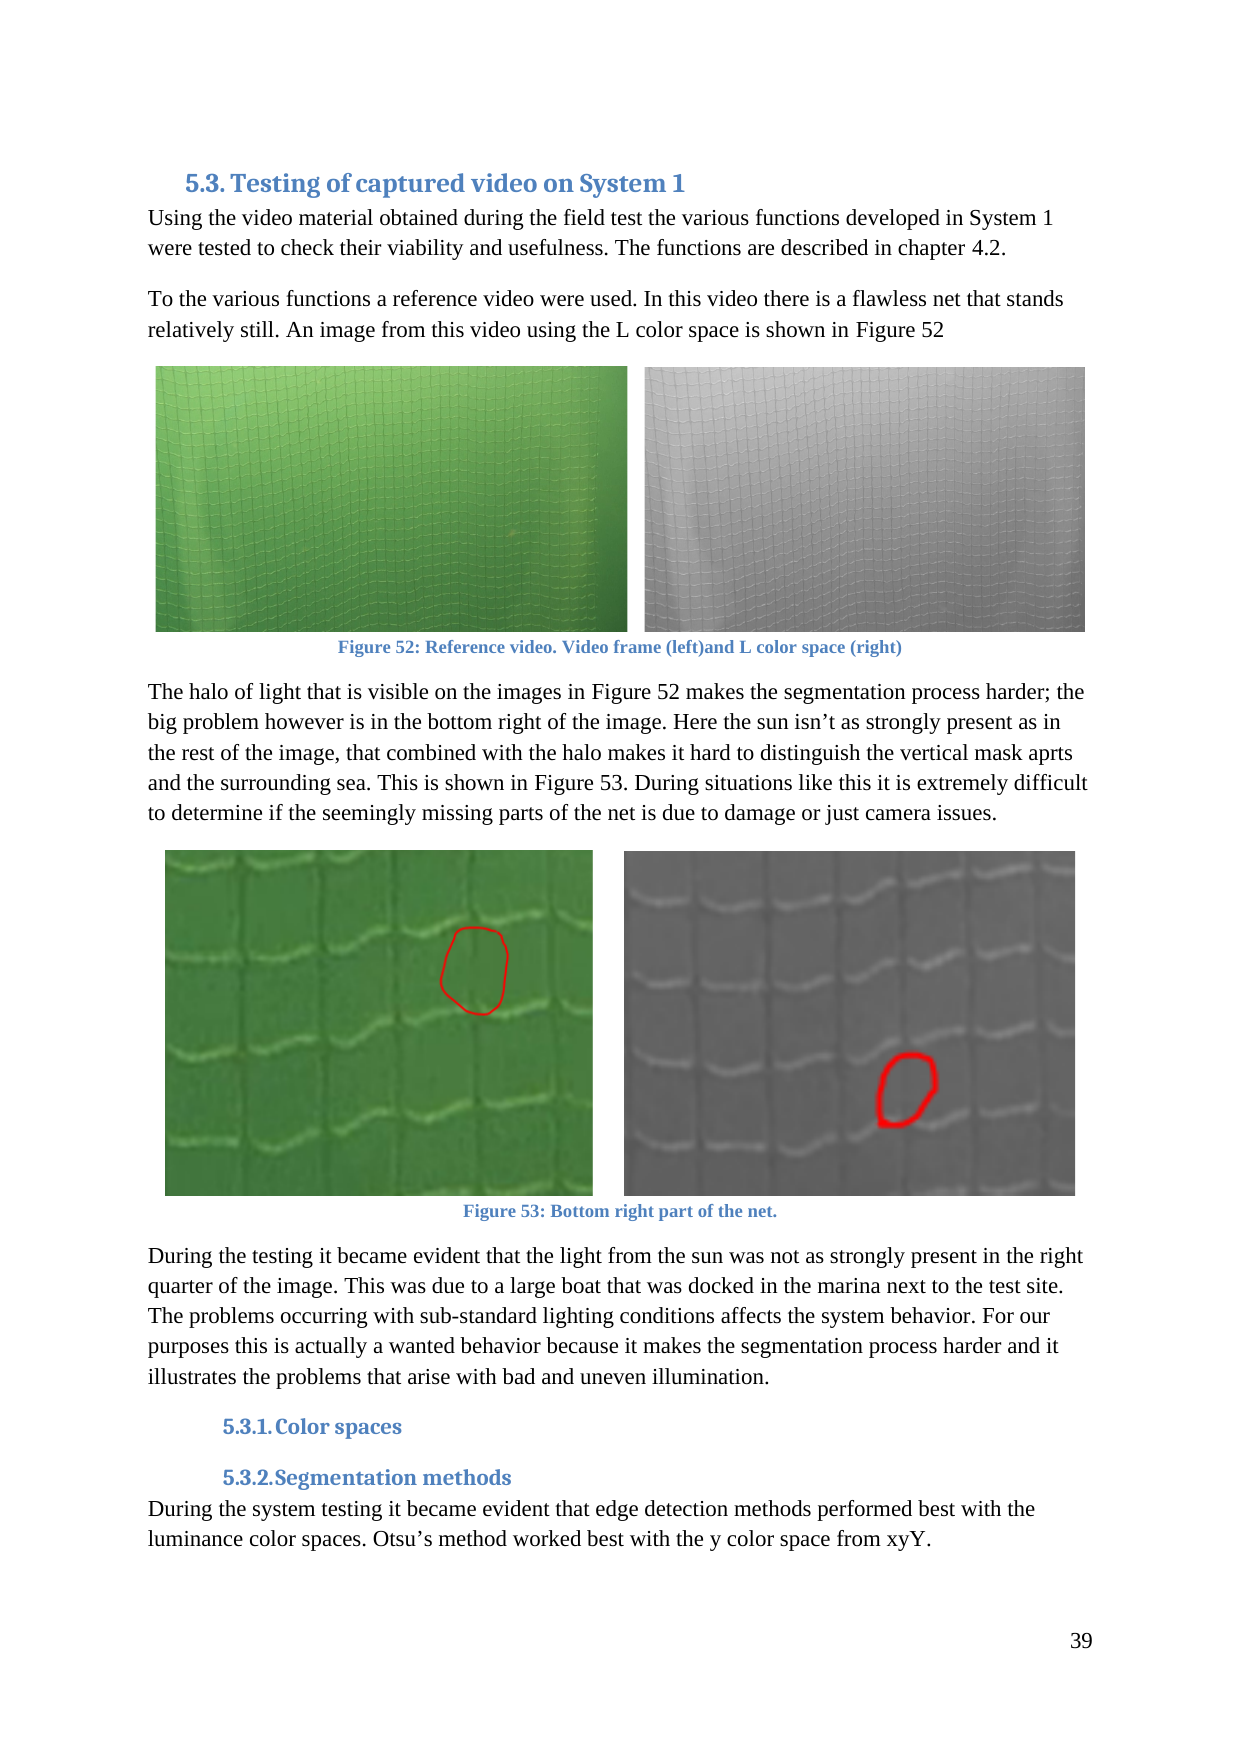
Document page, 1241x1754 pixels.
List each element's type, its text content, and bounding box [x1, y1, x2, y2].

text During the system testing it became evident that edge detection methods performed best with the luminance color spaces. Otsu’s method worked best with the y color space from xyY. [148, 1495, 1093, 1552]
text During the testing it became evident that the light from the sun was not as strongly present in the right quarter of the image. This was due to a large boat that was docked in the marina next to the test site. The problems occurring with sub-standard lighting conditions affects the system behavior. For our purposes this is actually a wanted behavior because it makes the segmentation process harder and it illustrates the problems that arise with bad and uneven illumination. [148, 1242, 1093, 1389]
picture [155, 366, 628, 632]
subtitle Testing of captured video on System 1 [185, 168, 1093, 199]
text To the various functions a reference video were used. In this video there is a flawless net that stands relatively still. An image from this video using the L color space is shown in Figure 48 [148, 285, 1093, 342]
text The halo of light that is visible on the images in Figure 48 makes the segmentation process harder; the big problem however is in the bottom right of the image. Here the sun isn’t as strongly present as in the rest of the image, that combined with the halo makes it hard to distinguish the vertical mask aprts and the surrounding sea. This is shown in Figure 49. During situations like this it is extremely difficult to determine if the seemingly missing parts of the net is due to damage or just camera issues. [148, 678, 1093, 825]
picture [165, 850, 596, 1196]
text Figure 53: Bottom right part of the net. [148, 1199, 1093, 1221]
picture [624, 851, 1075, 1196]
text Figure 52: Reference video. Video frame (left)and L color space (right) [148, 636, 1093, 657]
text Using the video material obtained during the field test the various functions developed in System 1 were tested to check their viability and usefulness. The functions are described in chapter 4.2. [148, 204, 1093, 261]
subtitle Color spaces [223, 1414, 1093, 1440]
subtitle Segmentation methods [223, 1465, 1093, 1491]
picture [644, 367, 1085, 632]
